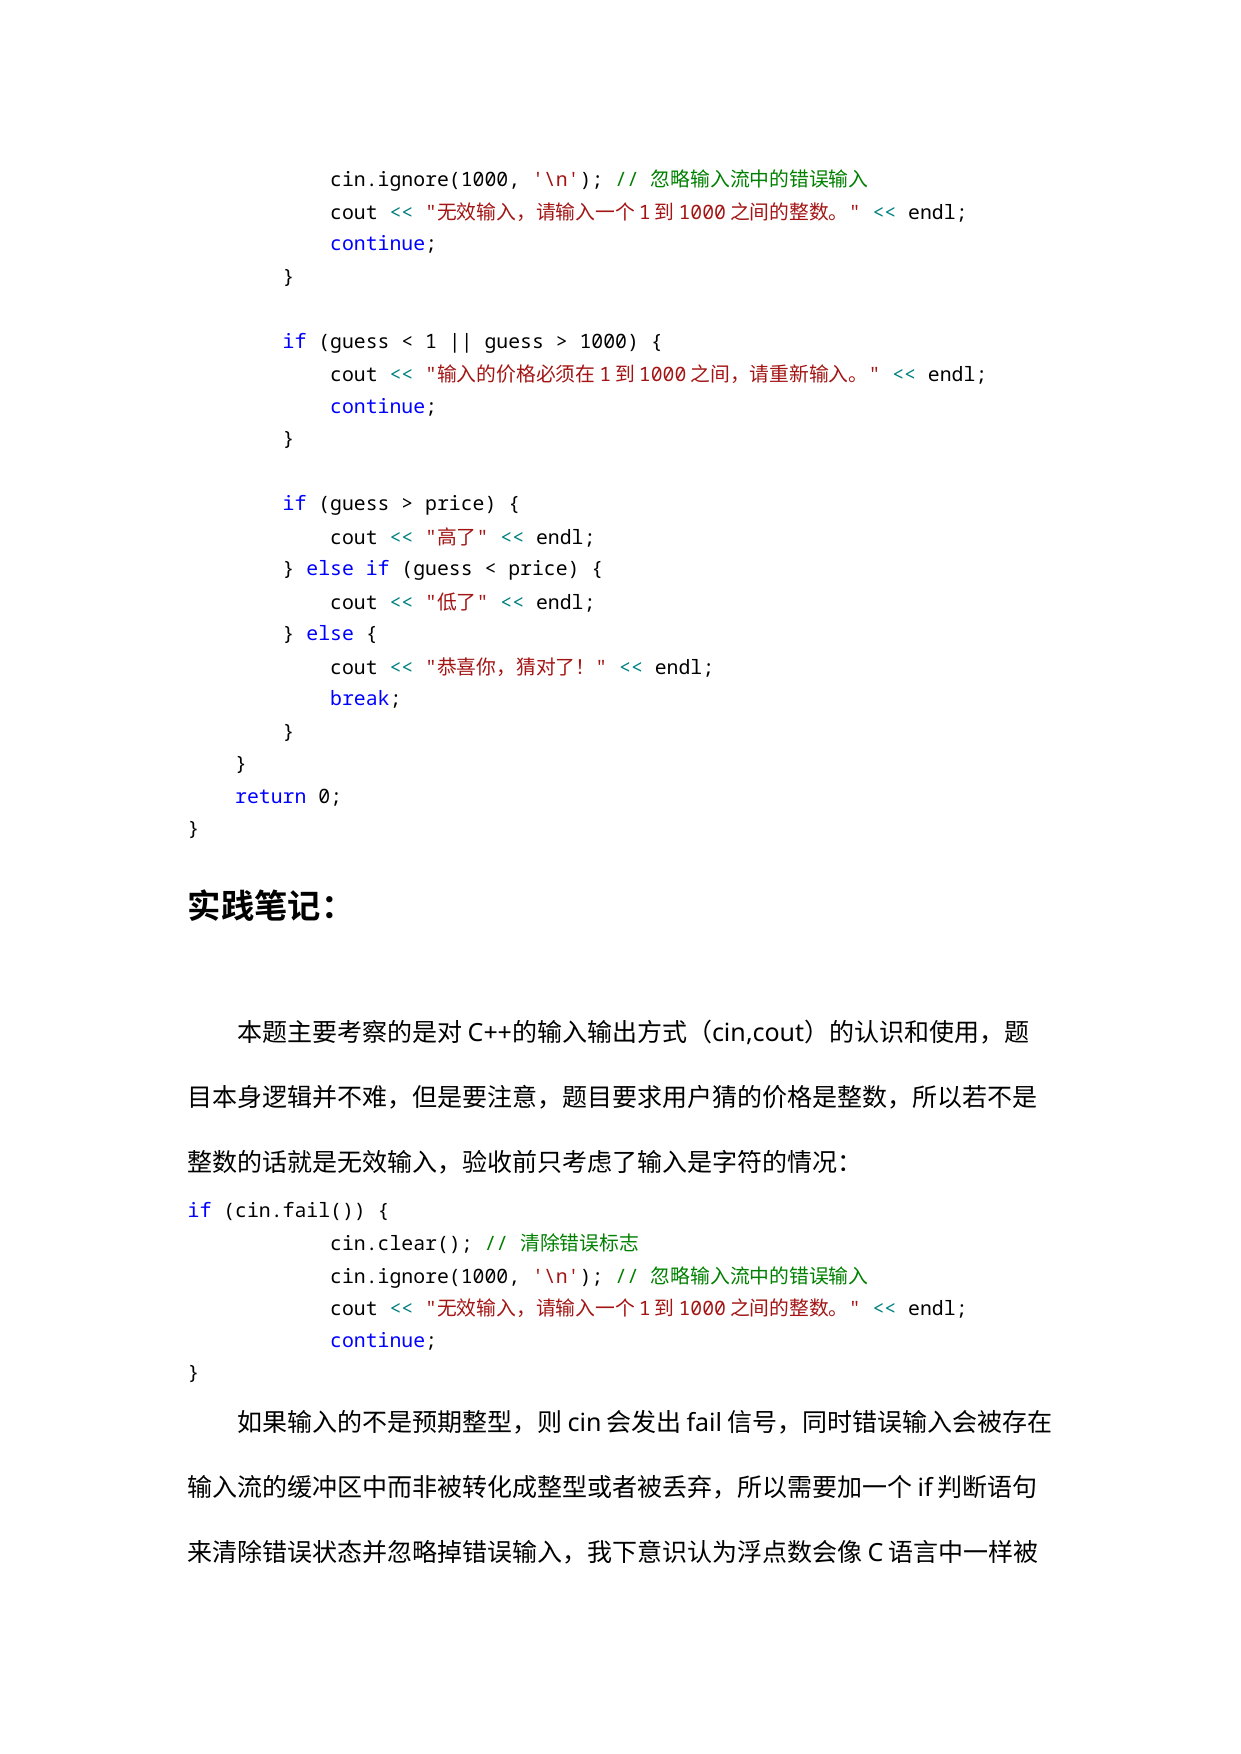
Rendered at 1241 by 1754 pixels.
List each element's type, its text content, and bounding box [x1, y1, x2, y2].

text } [187, 747, 1053, 779]
text cout << "高了" << endl; [187, 519, 1053, 552]
text } [187, 1356, 1053, 1388]
text cin.ignore(1000, '\n'); // 忽略输入流中的错误输入 [187, 162, 1053, 194]
text continue; [187, 1323, 1053, 1356]
text cout << "无效输入，请输入一个1到1000之间的整数。" << endl; [187, 1291, 1053, 1323]
text cout << "恭喜你，猜对了！" << endl; [187, 649, 1053, 682]
text } else { [187, 617, 1053, 649]
text break; [187, 682, 1053, 714]
text } [187, 714, 1053, 747]
text continue; [187, 389, 1053, 422]
text } [187, 422, 1053, 454]
subtitle 实践笔记： [187, 872, 1053, 937]
text if (guess > price) { [187, 487, 1053, 519]
text cin.clear(); // 清除错误标志 [187, 1226, 1053, 1258]
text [187, 1388, 1053, 1583]
text if (cin.fail()) { [187, 1193, 1053, 1226]
text return 0; [187, 779, 1053, 812]
text cout << "低了" << endl; [187, 584, 1053, 617]
text if (guess < 1 || guess > 1000) { [187, 324, 1053, 357]
text } [187, 812, 1053, 844]
text 本题主要考察的是对C++的输入输出方式（cin,cout）的认识和使用，题目本身逻辑并不难，但是要注意，题目要求用户猜的价格是整数，所以若不是整数的话就是无效输入，验收前只考虑了输入是字符的情况： [187, 998, 1053, 1193]
text } [187, 259, 1053, 292]
text cout << "输入的价格必须在1到1000之间，请重新输入。" << endl; [187, 357, 1053, 389]
text continue; [187, 227, 1053, 259]
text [187, 194, 1053, 227]
text } else if (guess < price) { [187, 552, 1053, 584]
text cin.ignore(1000, '\n'); // 忽略输入流中的错误输入 [187, 1258, 1053, 1291]
